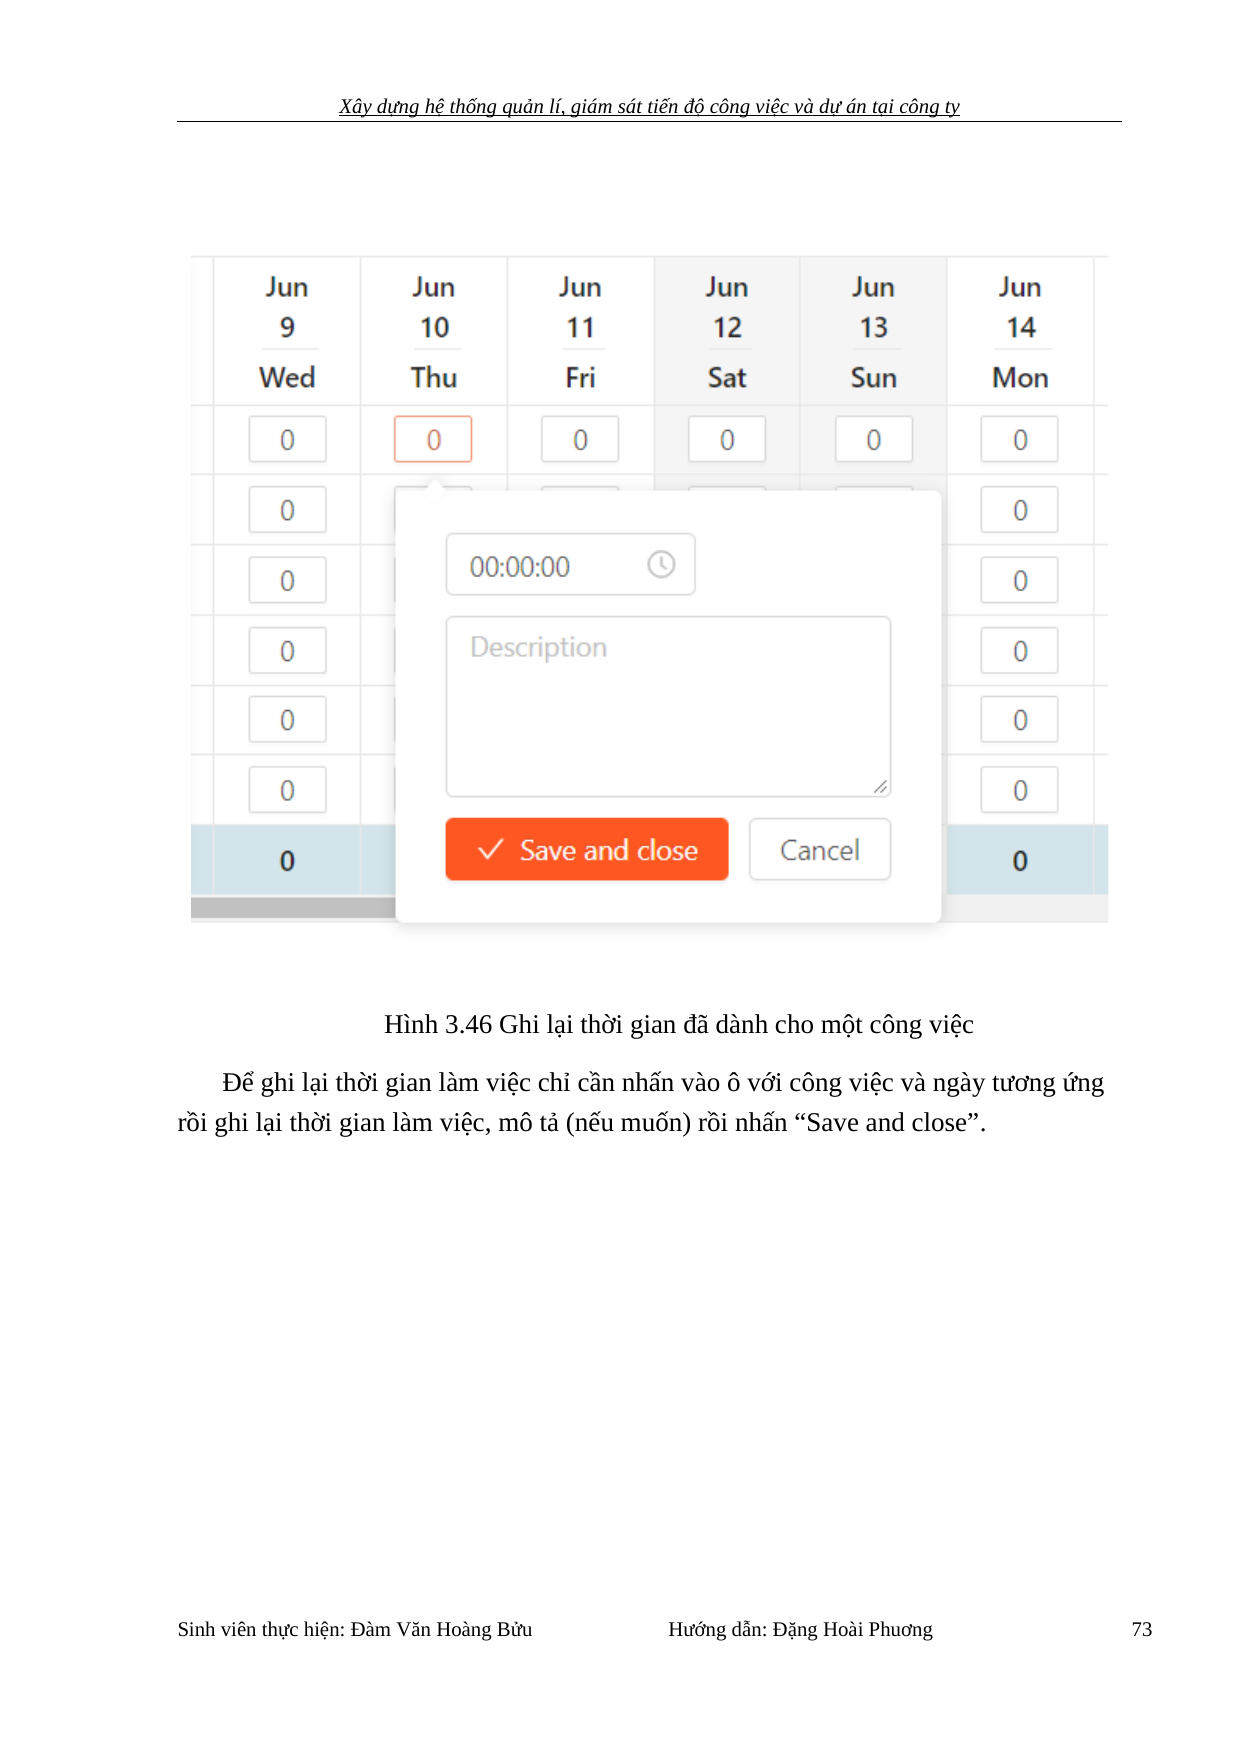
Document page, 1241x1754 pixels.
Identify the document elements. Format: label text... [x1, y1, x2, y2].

picture [191, 253, 1109, 984]
text Để ghi lại thời gian làm việc chỉ cần nhấn vào ô với công việc và ngày tương ứng rồi ghi lại thời gian làm việc, mô tả (nếu muốn) rồi nhấn “Save and close”. [177, 1066, 1122, 1137]
